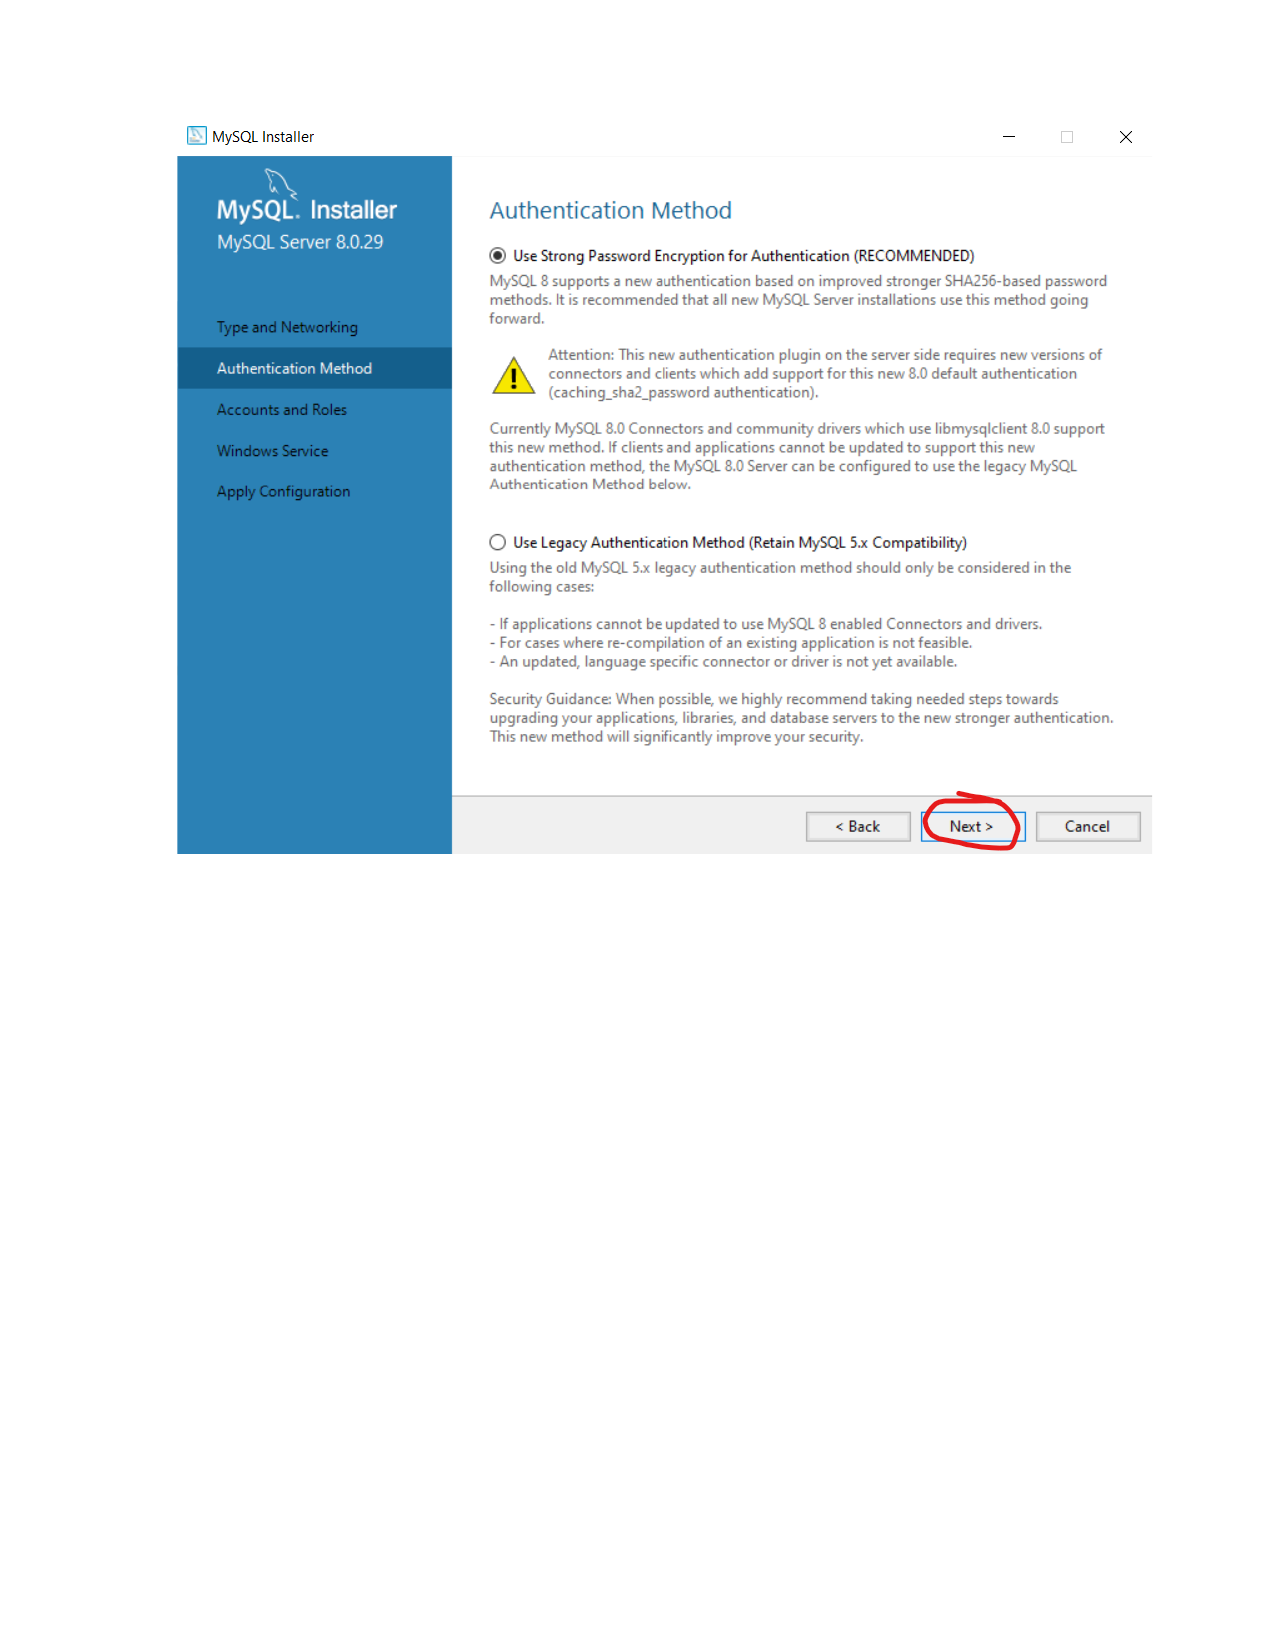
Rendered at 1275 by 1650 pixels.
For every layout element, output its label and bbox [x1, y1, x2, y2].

picture [177, 118, 1153, 854]
